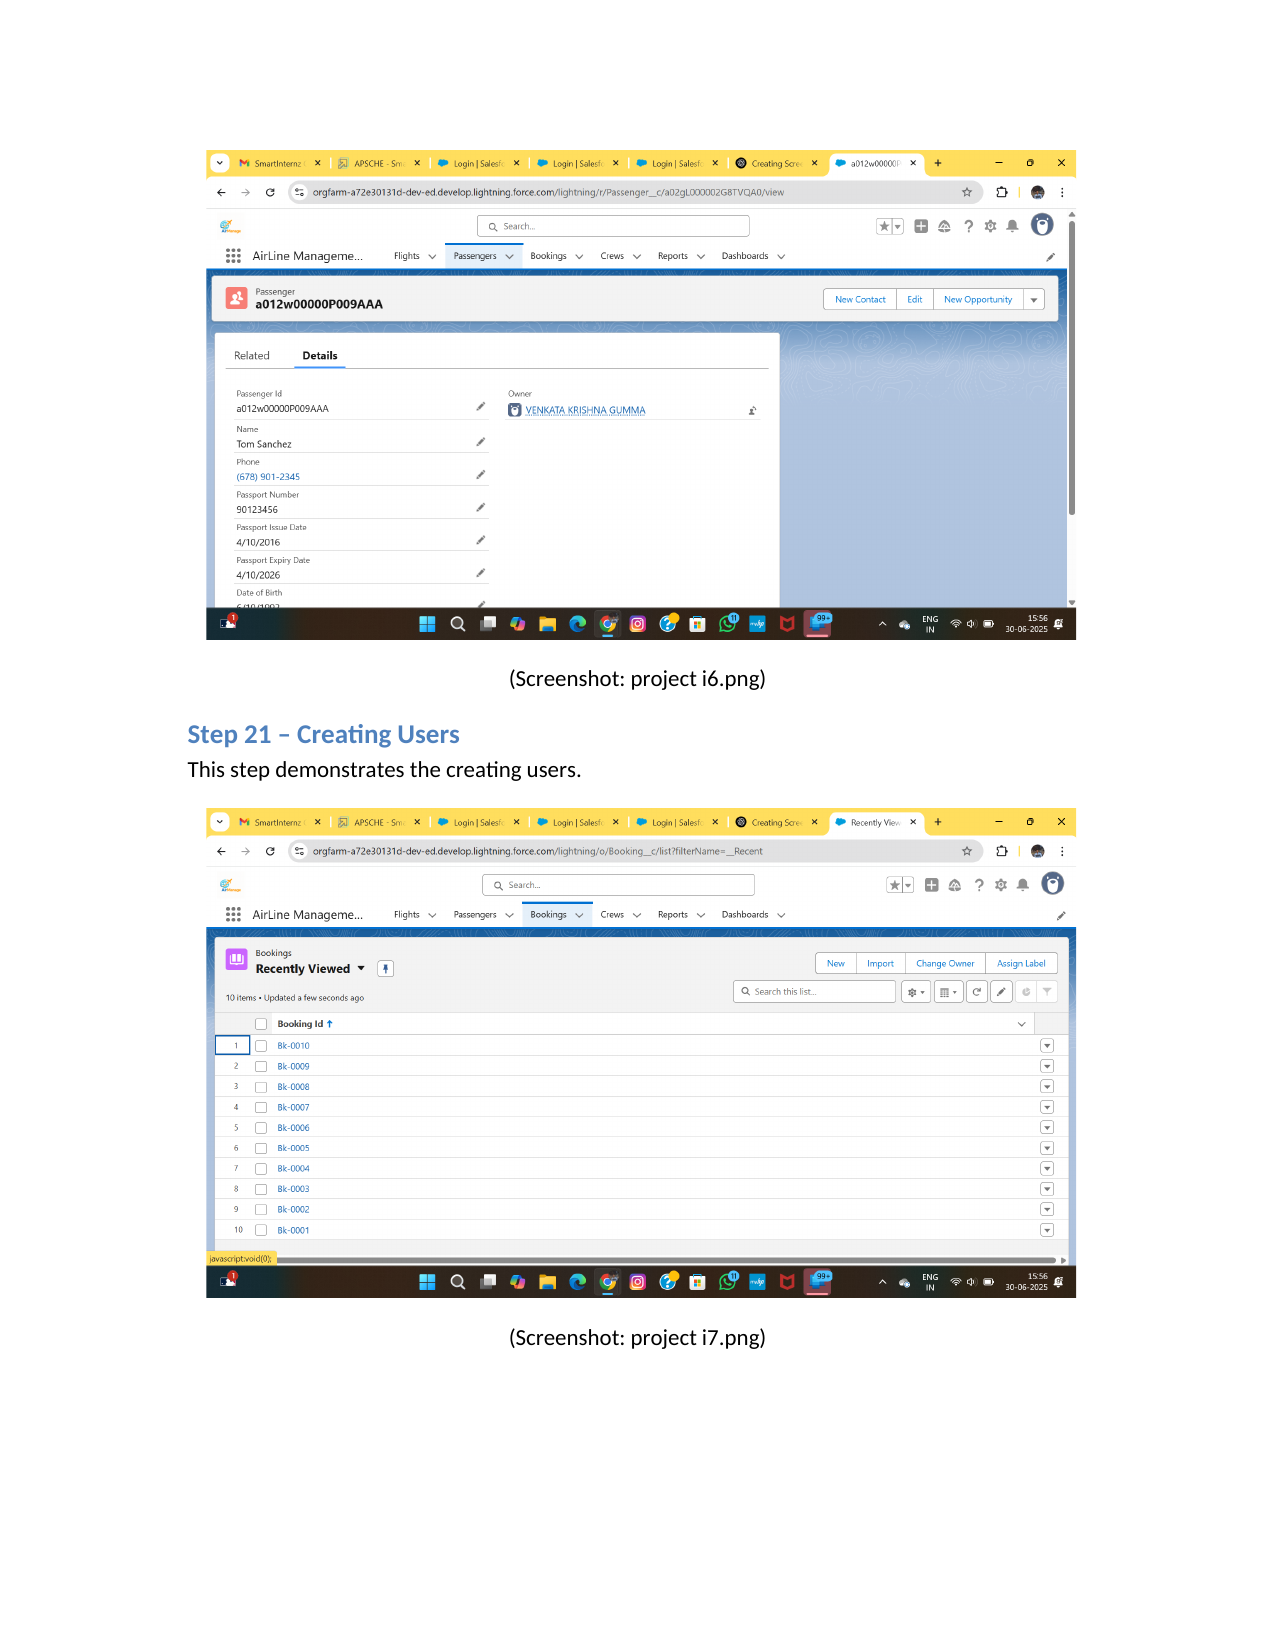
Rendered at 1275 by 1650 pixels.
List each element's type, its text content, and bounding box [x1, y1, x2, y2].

text (Screenshot: project i7.png) [187, 1323, 1087, 1351]
text (Screenshot: project i6.png) [187, 664, 1087, 692]
subtitle Step 21 – Creating Users [187, 717, 1087, 750]
picture [206, 808, 1077, 1298]
picture [206, 150, 1077, 640]
text This step demonstrates the creating users. [187, 755, 1087, 783]
